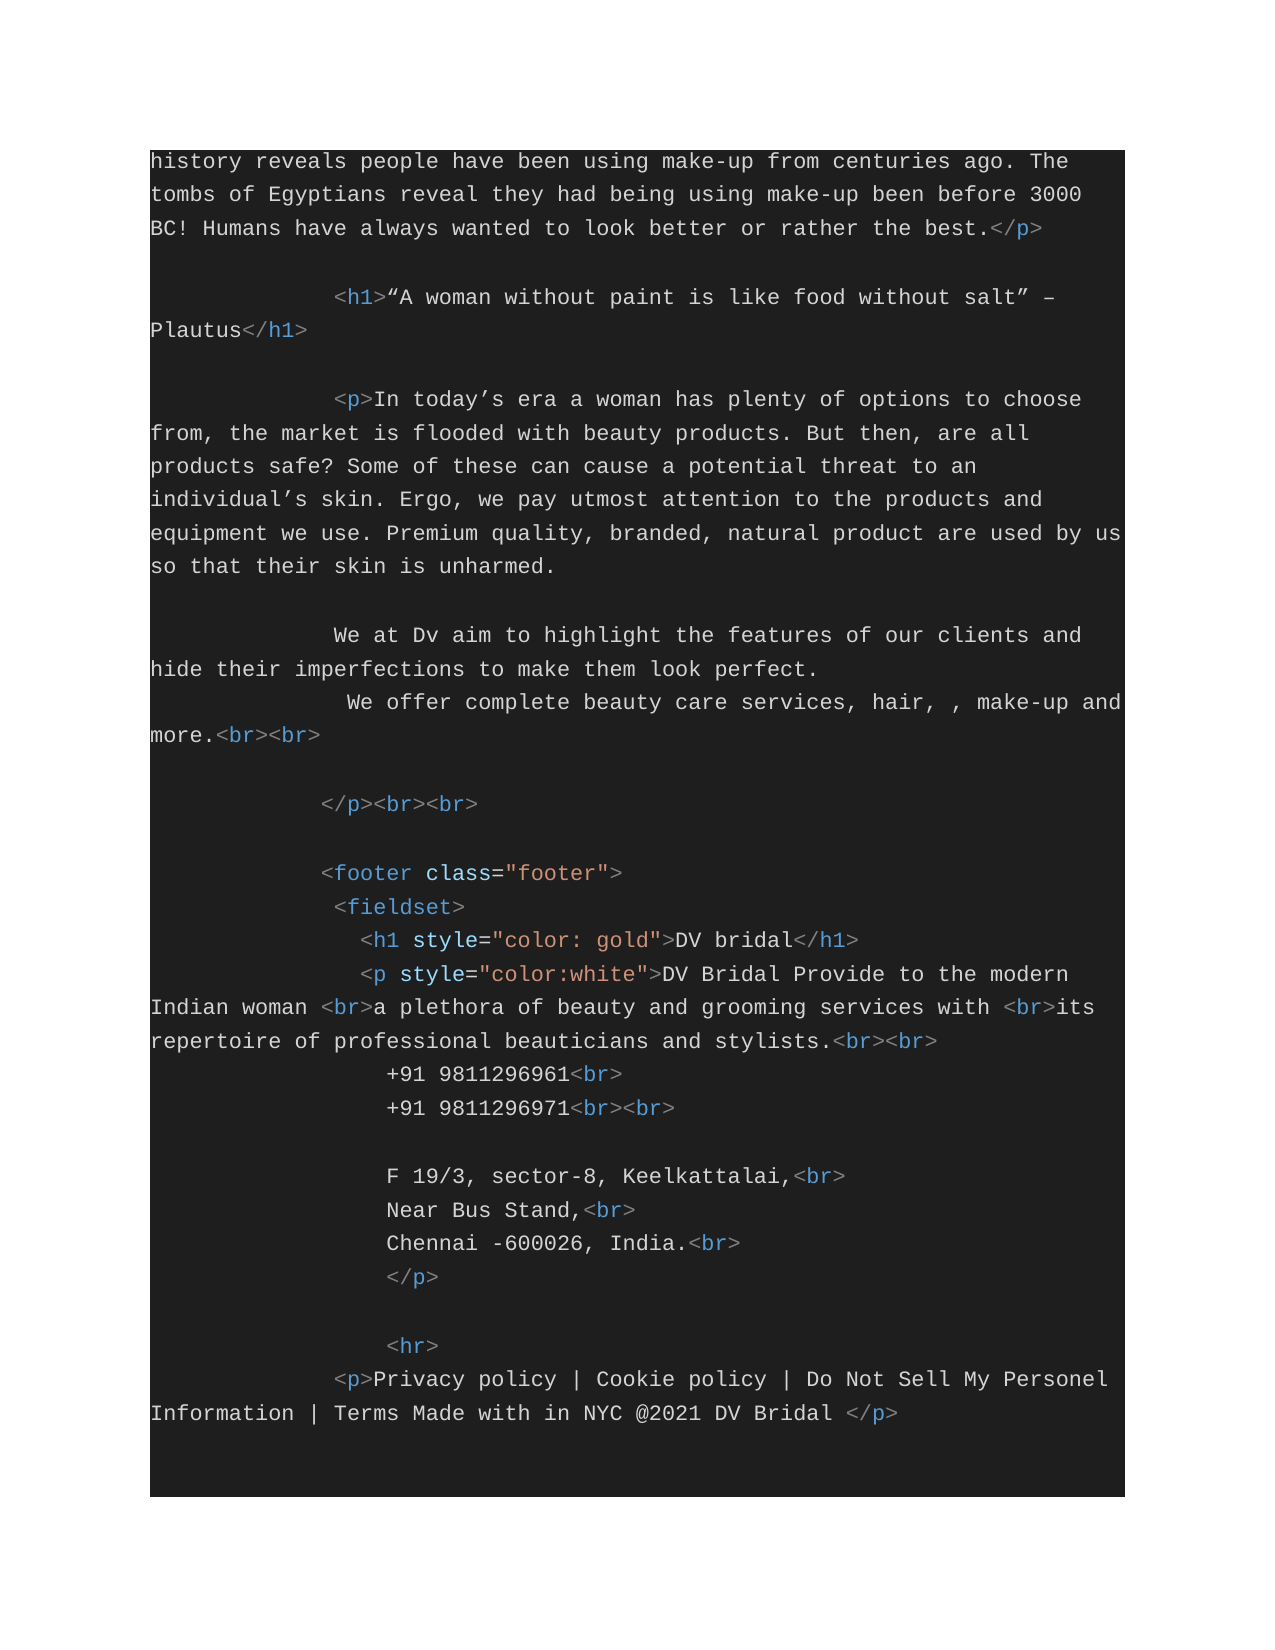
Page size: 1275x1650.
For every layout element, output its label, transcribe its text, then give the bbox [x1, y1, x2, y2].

text +91 9811296961<br> [150, 1063, 1125, 1088]
text <h1 style="color: gold">DV bridal</h1> [150, 929, 1125, 954]
text We at Dv aim to highlight the features of our clients and hide their imperfections to make them look perfect. [150, 624, 1125, 683]
text </p><br><br> [150, 794, 1125, 818]
text <fieldset> [150, 896, 1125, 921]
text <p>Privacy policy | Cookie policy | Do Not Sell My Personel Information | Terms Made with in NYC @2021 DV Bridal </p> [150, 1368, 1125, 1427]
text <p>In today’s era a woman has plenty of options to choose from, the market is flooded with beauty products. But then, are all products safe? Some of these can cause a potential threat to an individual’s skin. Ergo, we pay utmost attention to the products and equipment we use. Premium quality, branded, natural product are used by us so that their skin is unharmed. [150, 388, 1125, 580]
text Near Bus Stand,<br> [150, 1199, 1125, 1224]
text <p style="color:white">DV Bridal Provide to the modern Indian woman <br>a plethora of beauty and grooming services with <br>its repertoire of professional beauticians and stylists.<br><br> [150, 963, 1125, 1054]
text We offer complete beauty care services, hair, , make-up and more.<br><br> [150, 691, 1125, 749]
text <hr> [150, 1335, 1125, 1360]
text </p> [150, 1266, 1125, 1291]
text +91 9811296971<br><br> [150, 1097, 1125, 1121]
text Chennai -600026, India.<br> [150, 1232, 1125, 1257]
text <footer class="footer"> [150, 863, 1125, 887]
text F 19/3, sector-8, Keelkattalai,<br> [150, 1166, 1125, 1190]
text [150, 150, 1125, 242]
text <h1>“A woman without paint is like food without salt” – Plautus</h1> [150, 286, 1125, 344]
